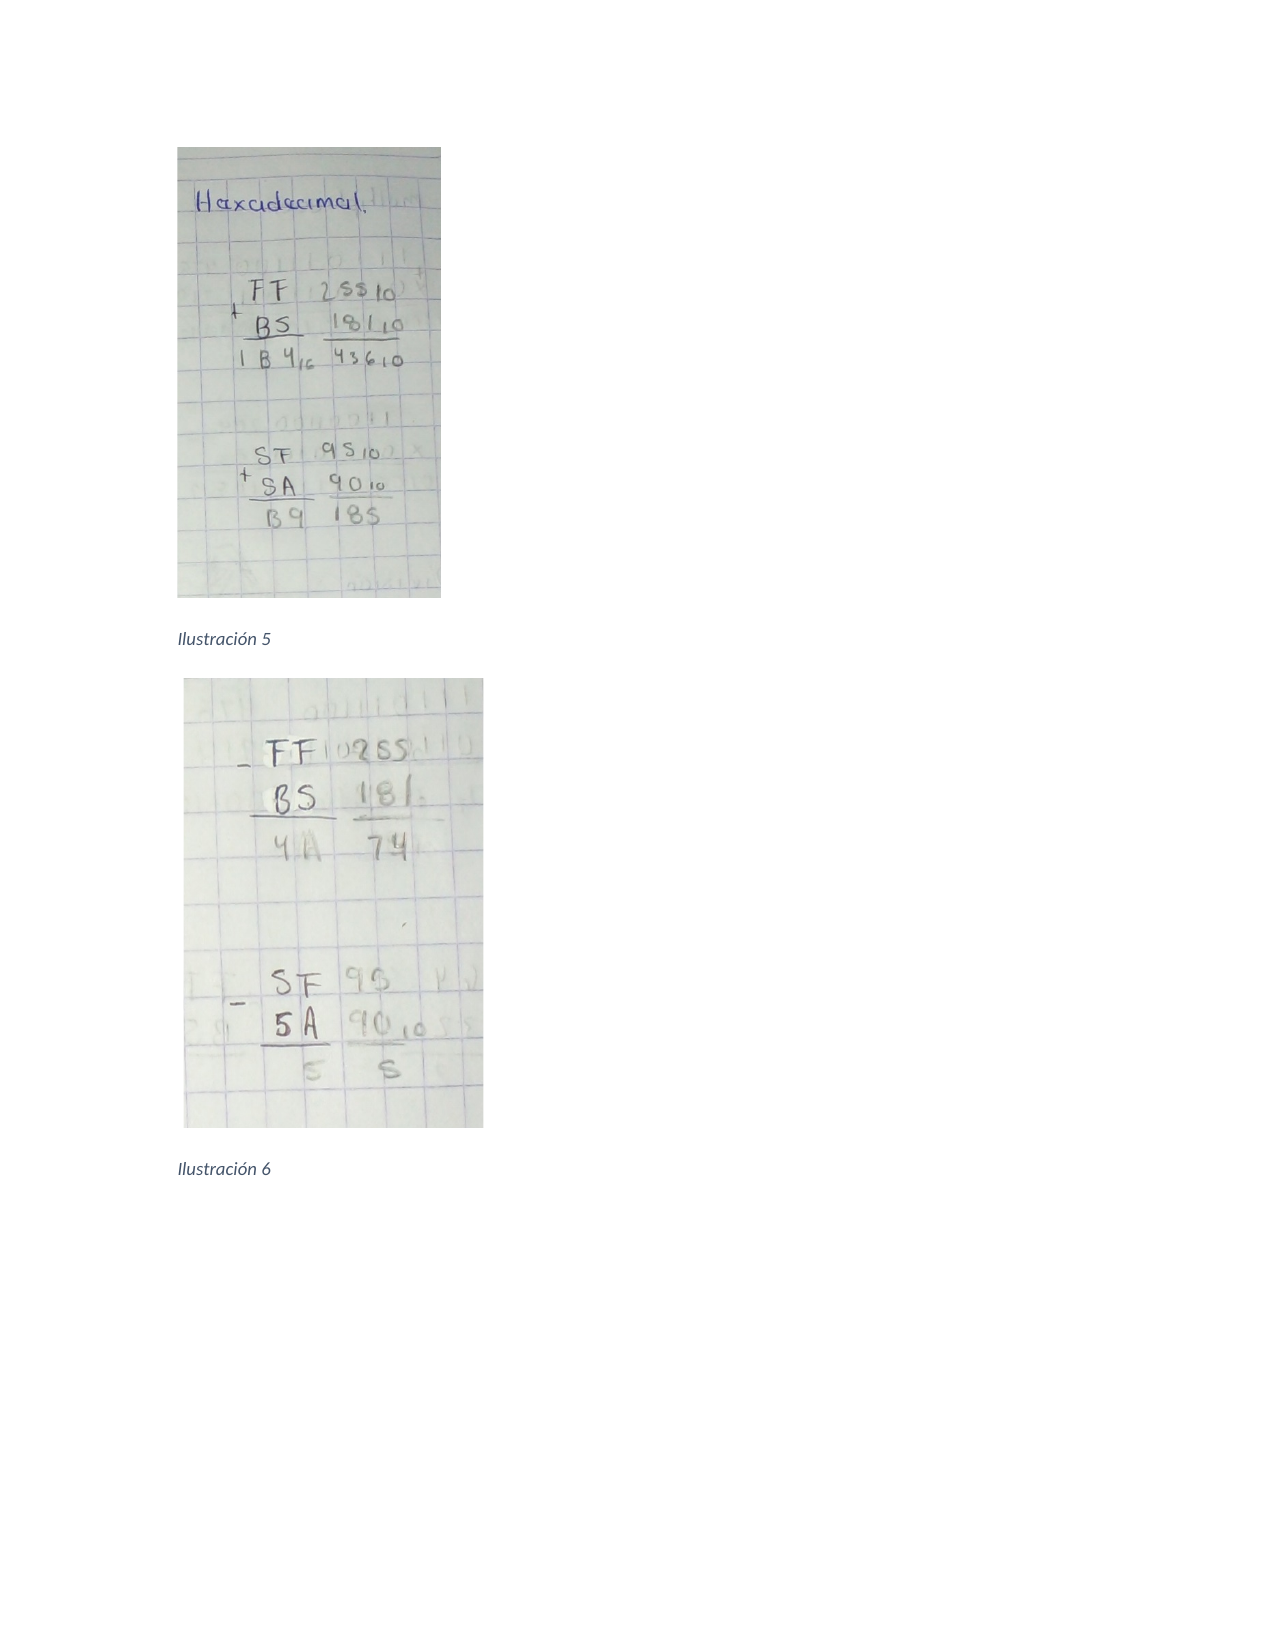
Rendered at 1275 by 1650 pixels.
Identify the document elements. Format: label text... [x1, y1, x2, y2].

text Ilustración 5 [177, 627, 1098, 650]
picture [183, 678, 484, 1128]
text Ilustración 6 [177, 1157, 1098, 1180]
picture [177, 147, 441, 598]
